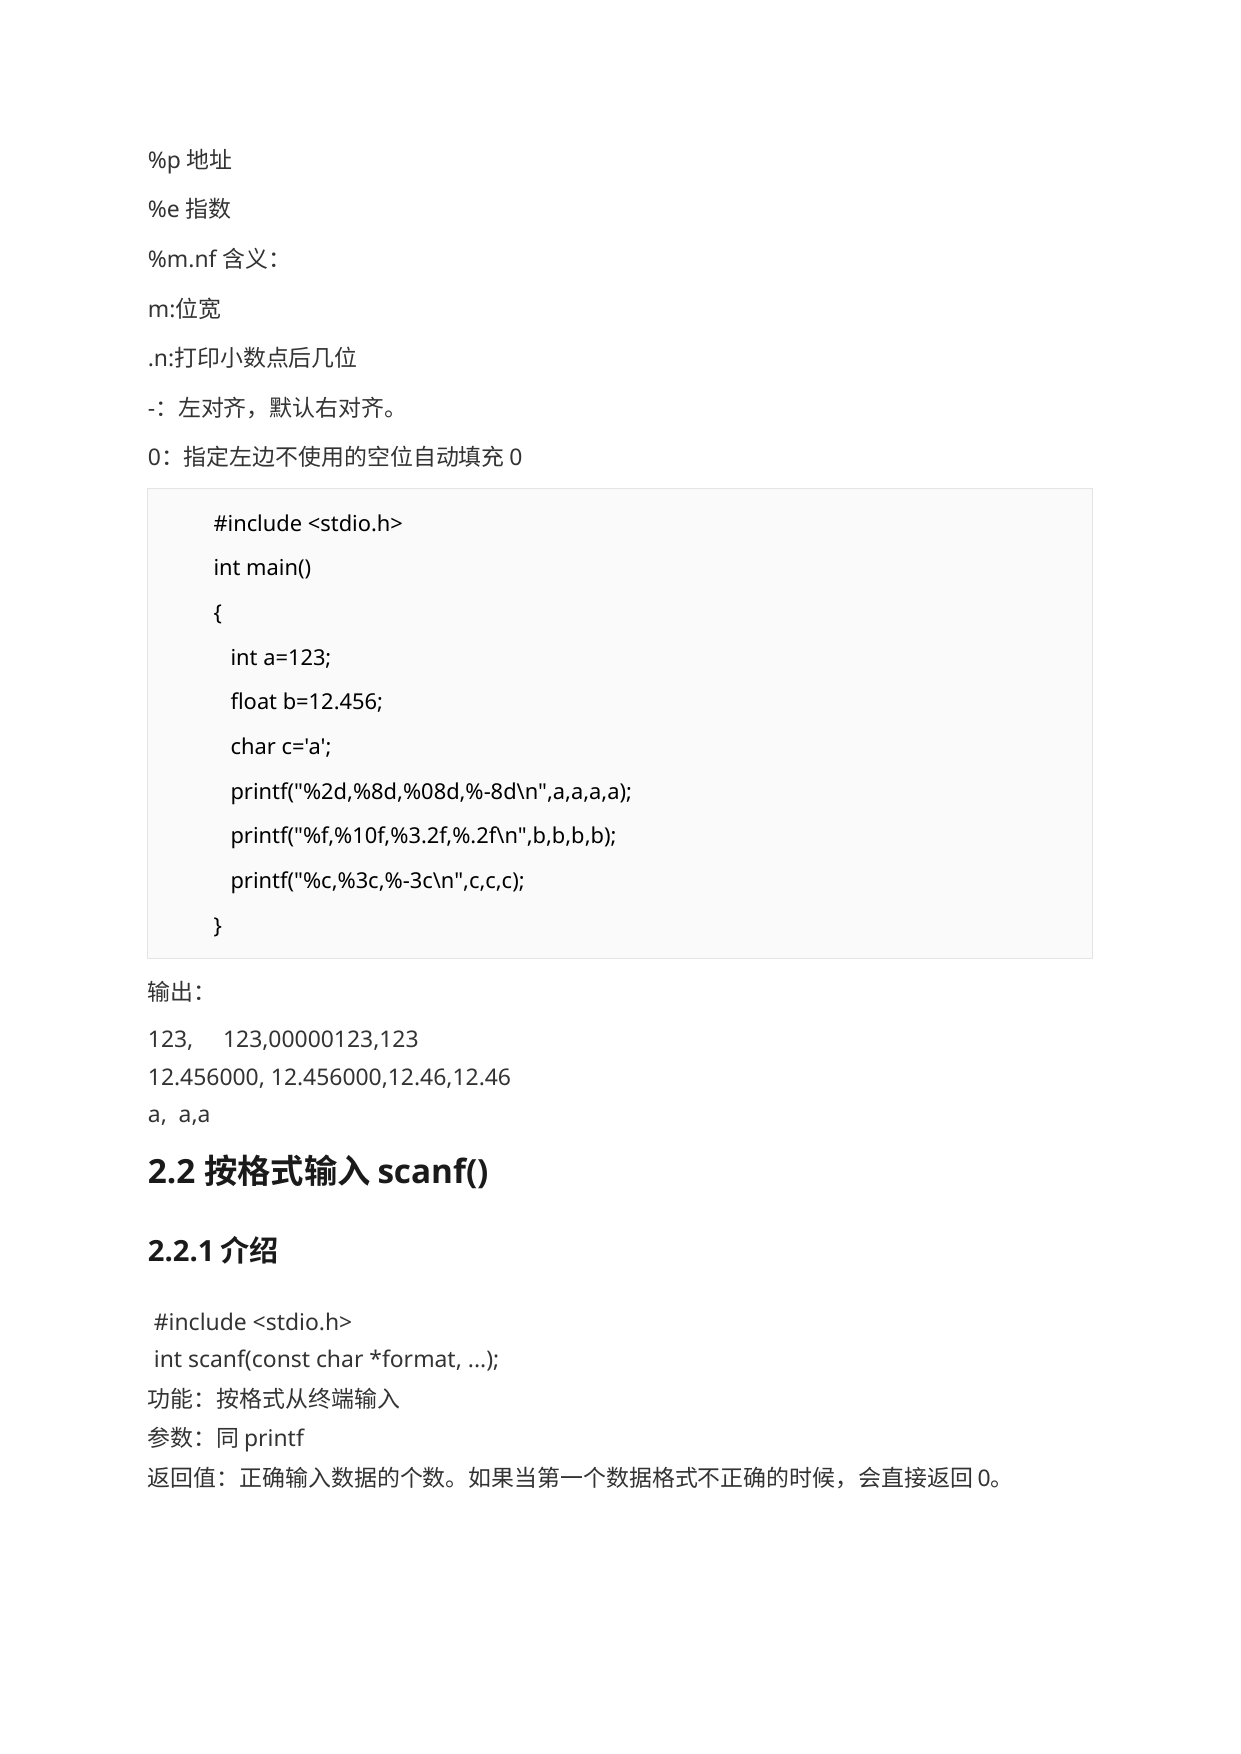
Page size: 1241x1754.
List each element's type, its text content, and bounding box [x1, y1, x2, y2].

subtitle 2.2 按格式输入scanf() [148, 1145, 1093, 1193]
subtitle 2.2.1介绍 [148, 1227, 1093, 1270]
text a, a,a [148, 1098, 1093, 1129]
text 123, 123,00000123,123 [148, 1023, 1093, 1054]
text m:位宽 [148, 291, 1093, 324]
text 0：指定左边不使用的空位自动填充0 [148, 439, 1093, 473]
text #include <stdio.h> [148, 1306, 1093, 1337]
text 返回值：正确输入数据的个数。如果当第一个数据格式不正确的时候，会直接返回0。 [148, 1460, 1093, 1493]
text 参数：同printf [148, 1420, 1093, 1453]
text %m.nf 含义： [148, 241, 1093, 274]
text %e 指数 [148, 191, 1093, 225]
text .n:打印小数点后几位 [148, 340, 1093, 373]
text int scanf(const char *format, ...); [148, 1343, 1093, 1374]
text -：左对齐，默认右对齐。 [148, 390, 1093, 423]
text 12.456000, 12.456000,12.46,12.46 [148, 1061, 1093, 1092]
text 功能：按格式从终端输入 [148, 1381, 1093, 1414]
text 输出： [148, 974, 1093, 1007]
text %p 地址 [148, 142, 1093, 175]
